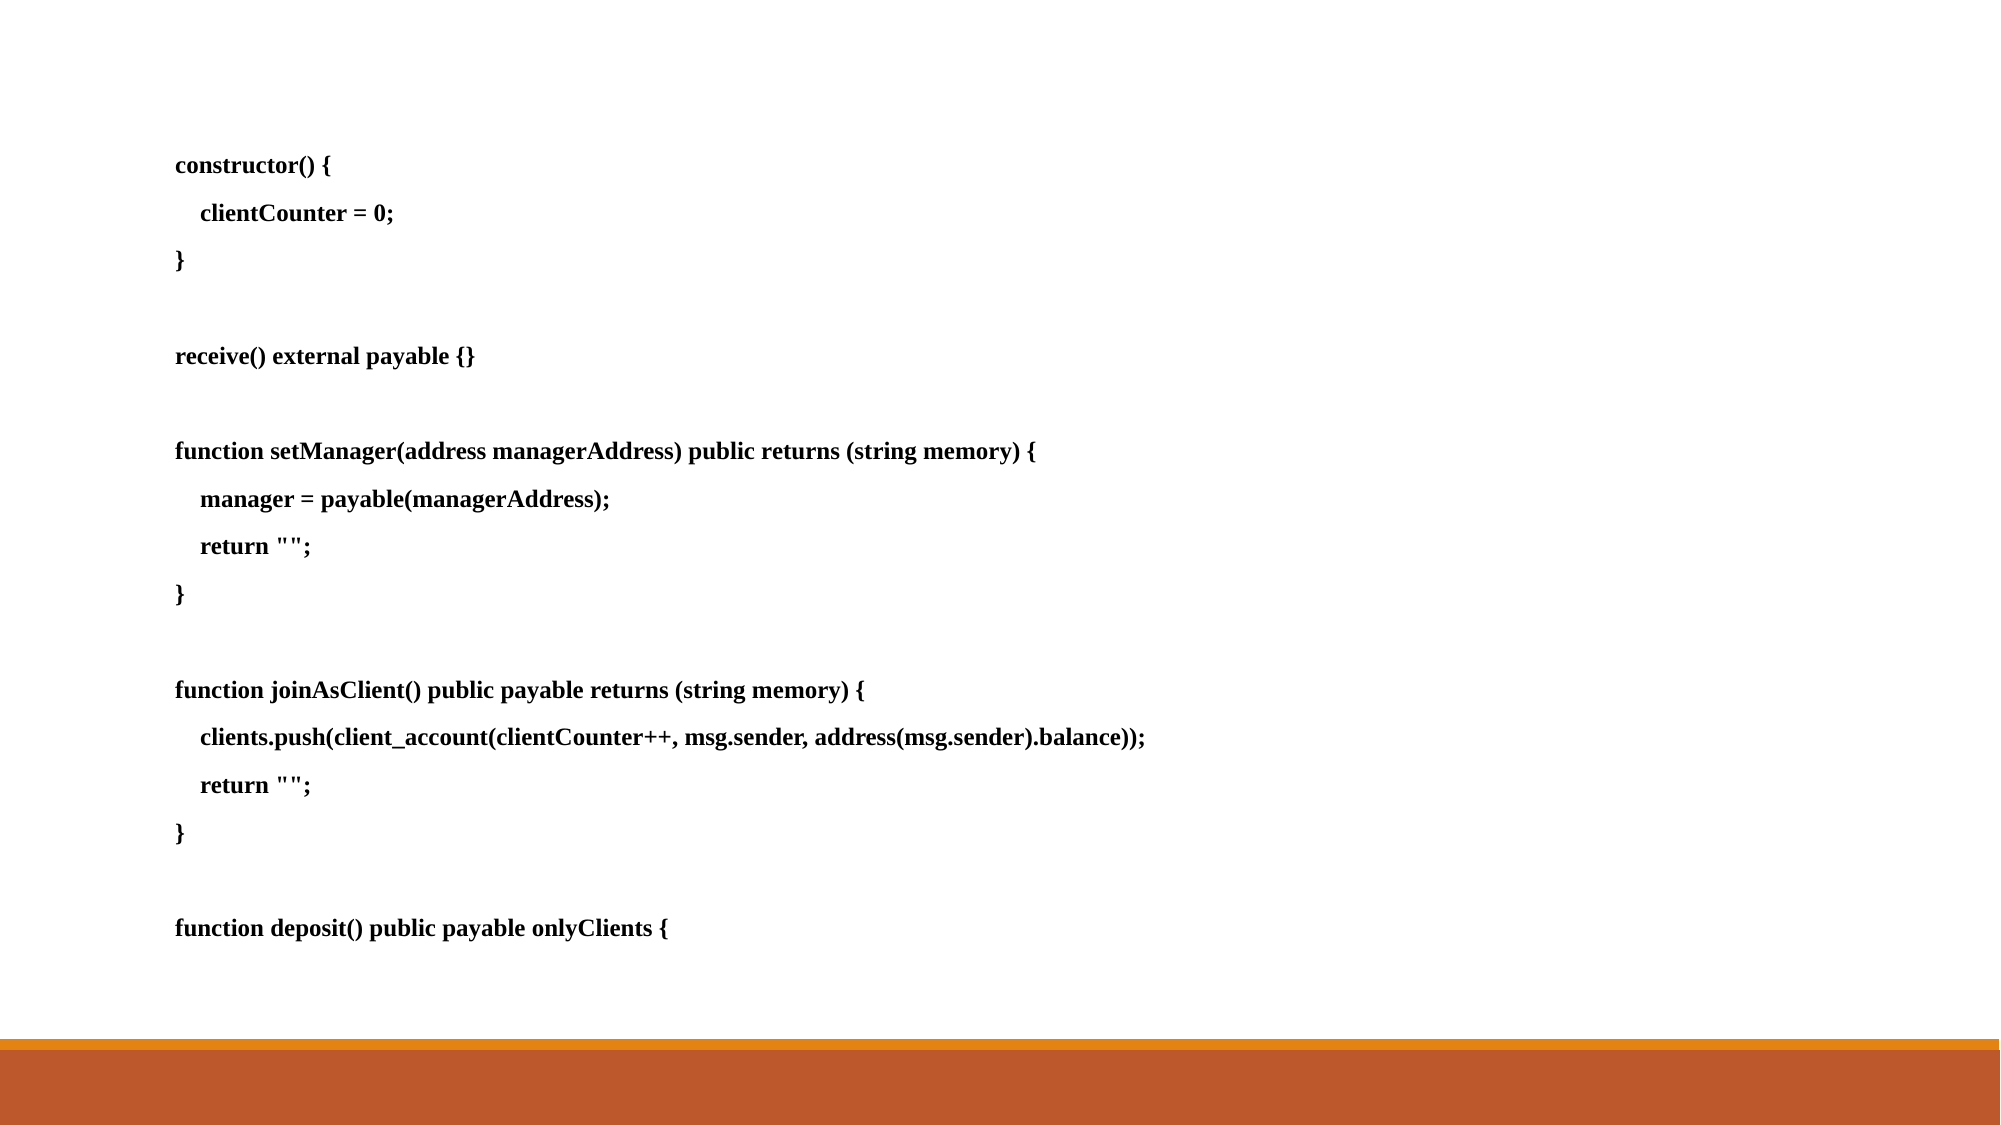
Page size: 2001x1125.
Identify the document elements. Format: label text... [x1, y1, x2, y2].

text } [150, 245, 1850, 274]
text function deposit() public payable onlyClients { [150, 913, 1850, 942]
text receive() external payable {} [150, 341, 1850, 369]
text clients.push(client_account(clientCounter++, msg.sender, address(msg.sender).balance)); [150, 722, 1850, 751]
text } [150, 818, 1850, 847]
text clientCounter = 0; [150, 198, 1850, 226]
text } [150, 579, 1850, 608]
text function joinAsClient() public payable returns (string memory) { [150, 675, 1850, 703]
text constructor() { [150, 150, 1850, 179]
text return ""; [150, 532, 1850, 560]
text return ""; [150, 770, 1850, 799]
text function setManager(address managerAddress) public returns (string memory) { [150, 436, 1850, 465]
text manager = payable(managerAddress); [150, 484, 1850, 513]
